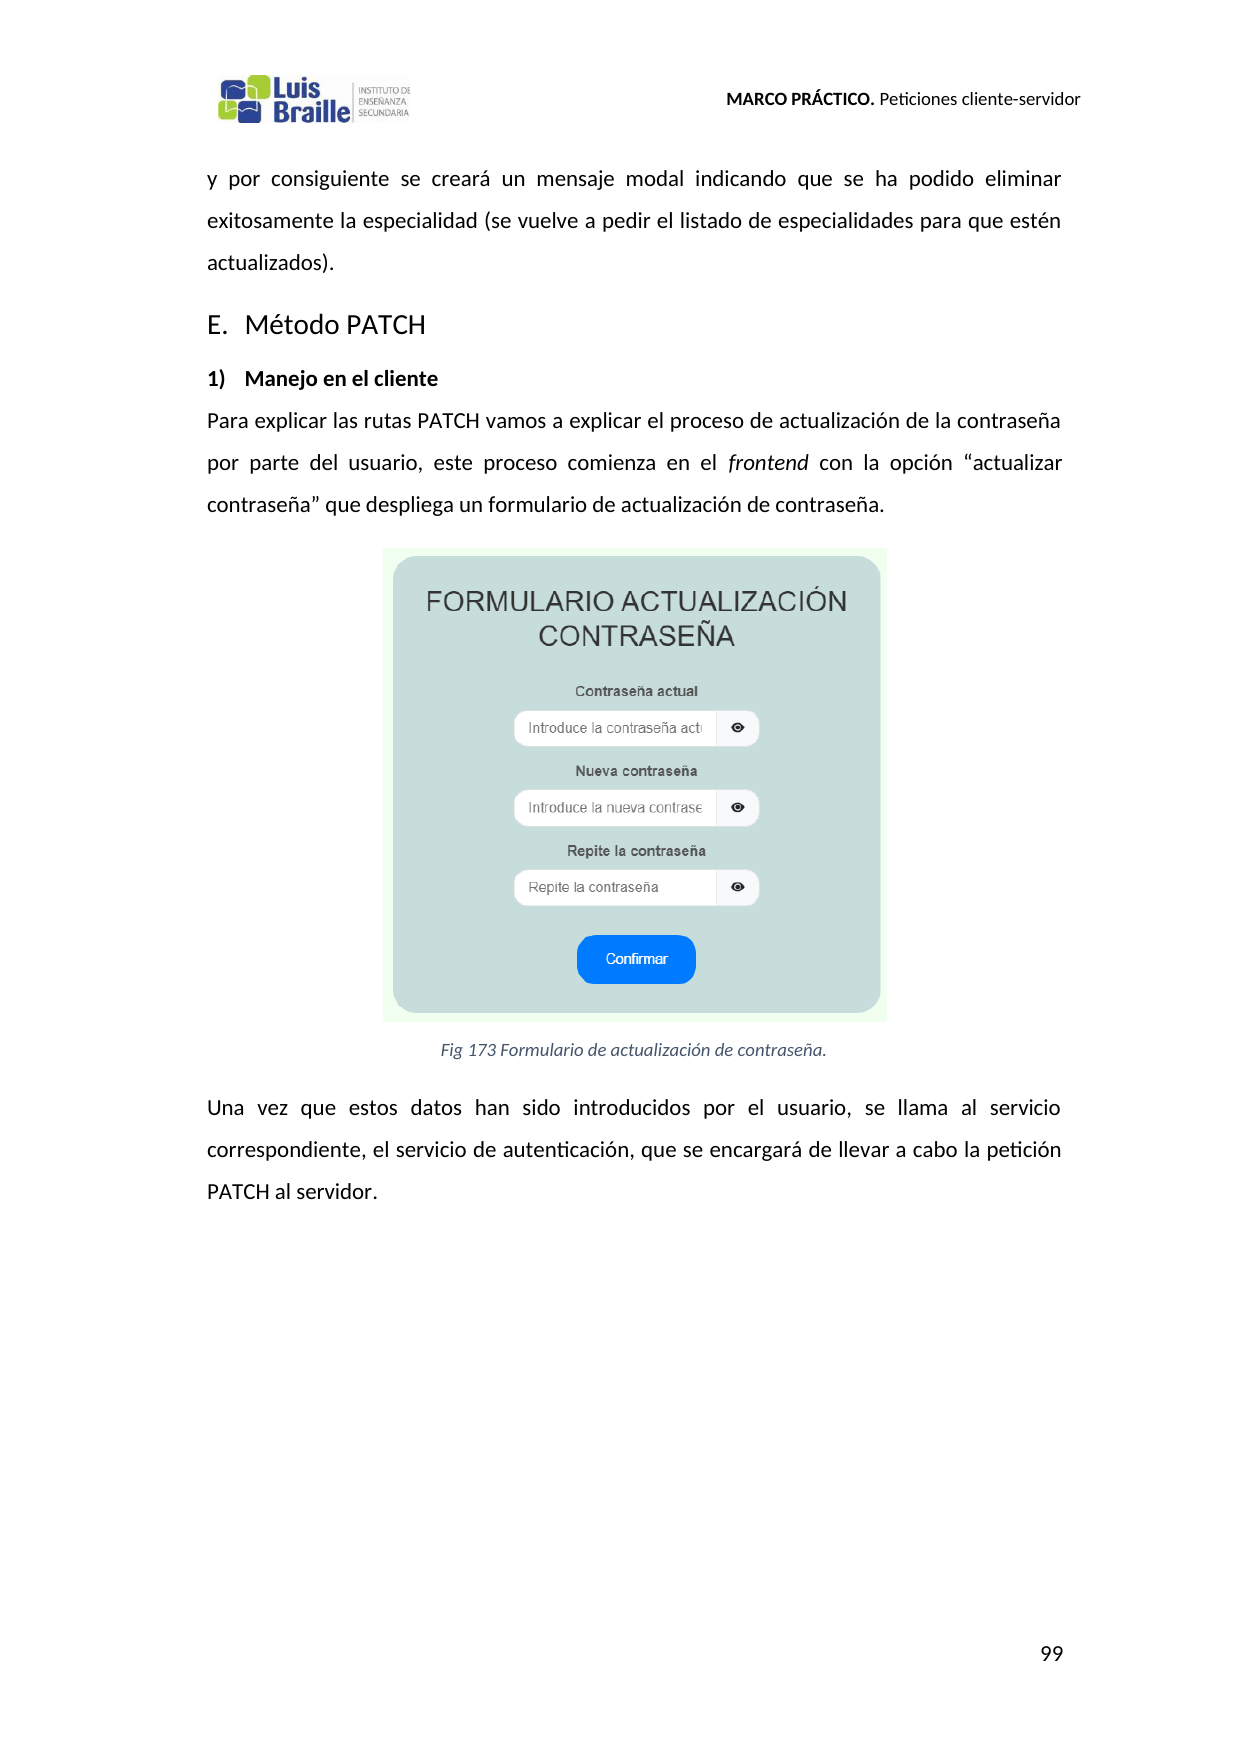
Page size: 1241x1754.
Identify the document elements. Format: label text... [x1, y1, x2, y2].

list Método PATCH [207, 306, 1063, 342]
picture [382, 548, 888, 1022]
text Una vez que estos datos han sido introducidos por el usuario, se llama al servicio correspondiente, el servicio de autenticación, que se encargará de llevar a cabo la petición PATCH al servidor. [207, 1093, 1063, 1205]
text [207, 164, 1063, 276]
list Manejo en el cliente [207, 364, 1063, 392]
text Fig 173 Formulario de actualización de contraseña. [207, 1038, 1063, 1061]
text Para explicar las rutas PATCH vamos a explicar el proceso de actualización de la contraseña por parte del usuario, este proceso comienza en el frontend con la opción “actualizar contraseña” que despliega un formulario de actualización de contraseña. [207, 406, 1063, 518]
